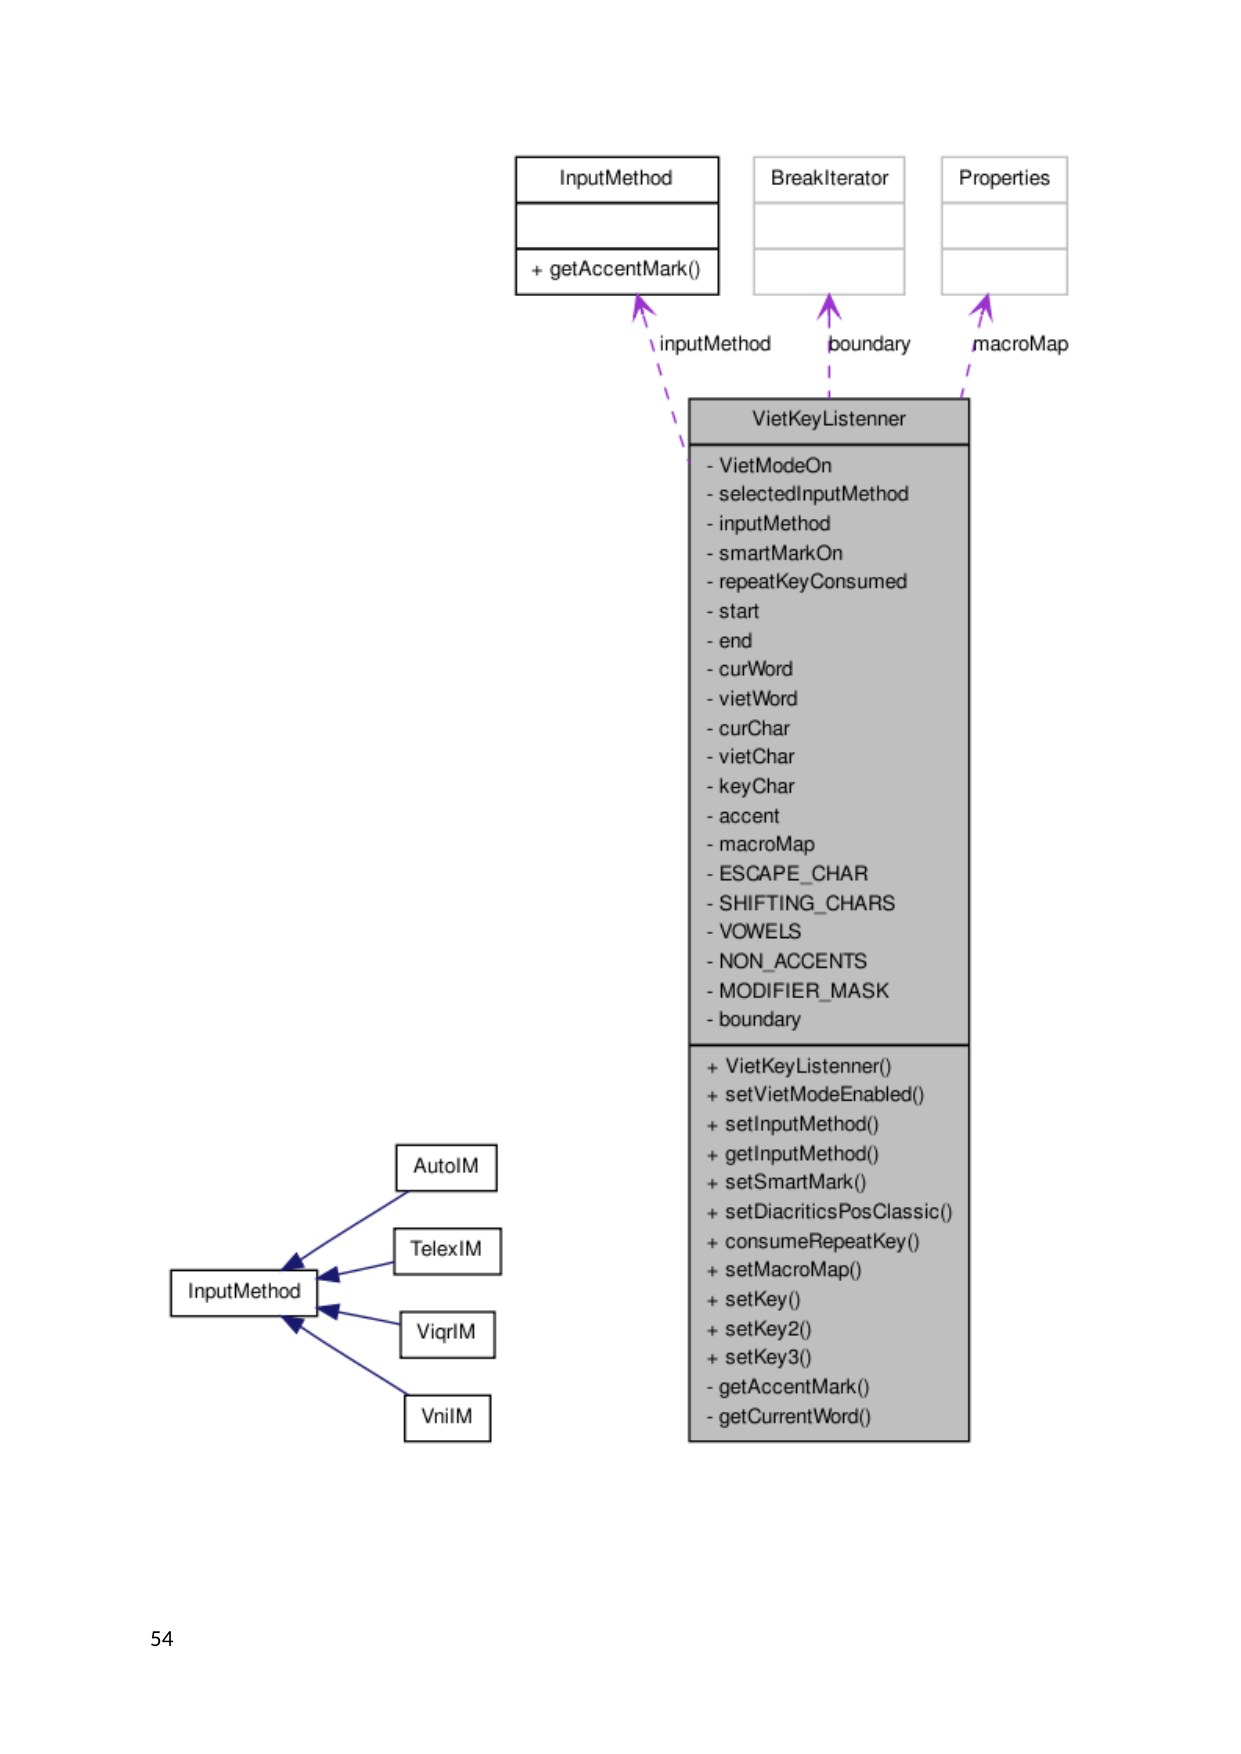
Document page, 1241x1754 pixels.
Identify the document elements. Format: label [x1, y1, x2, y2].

picture [163, 150, 1078, 1450]
